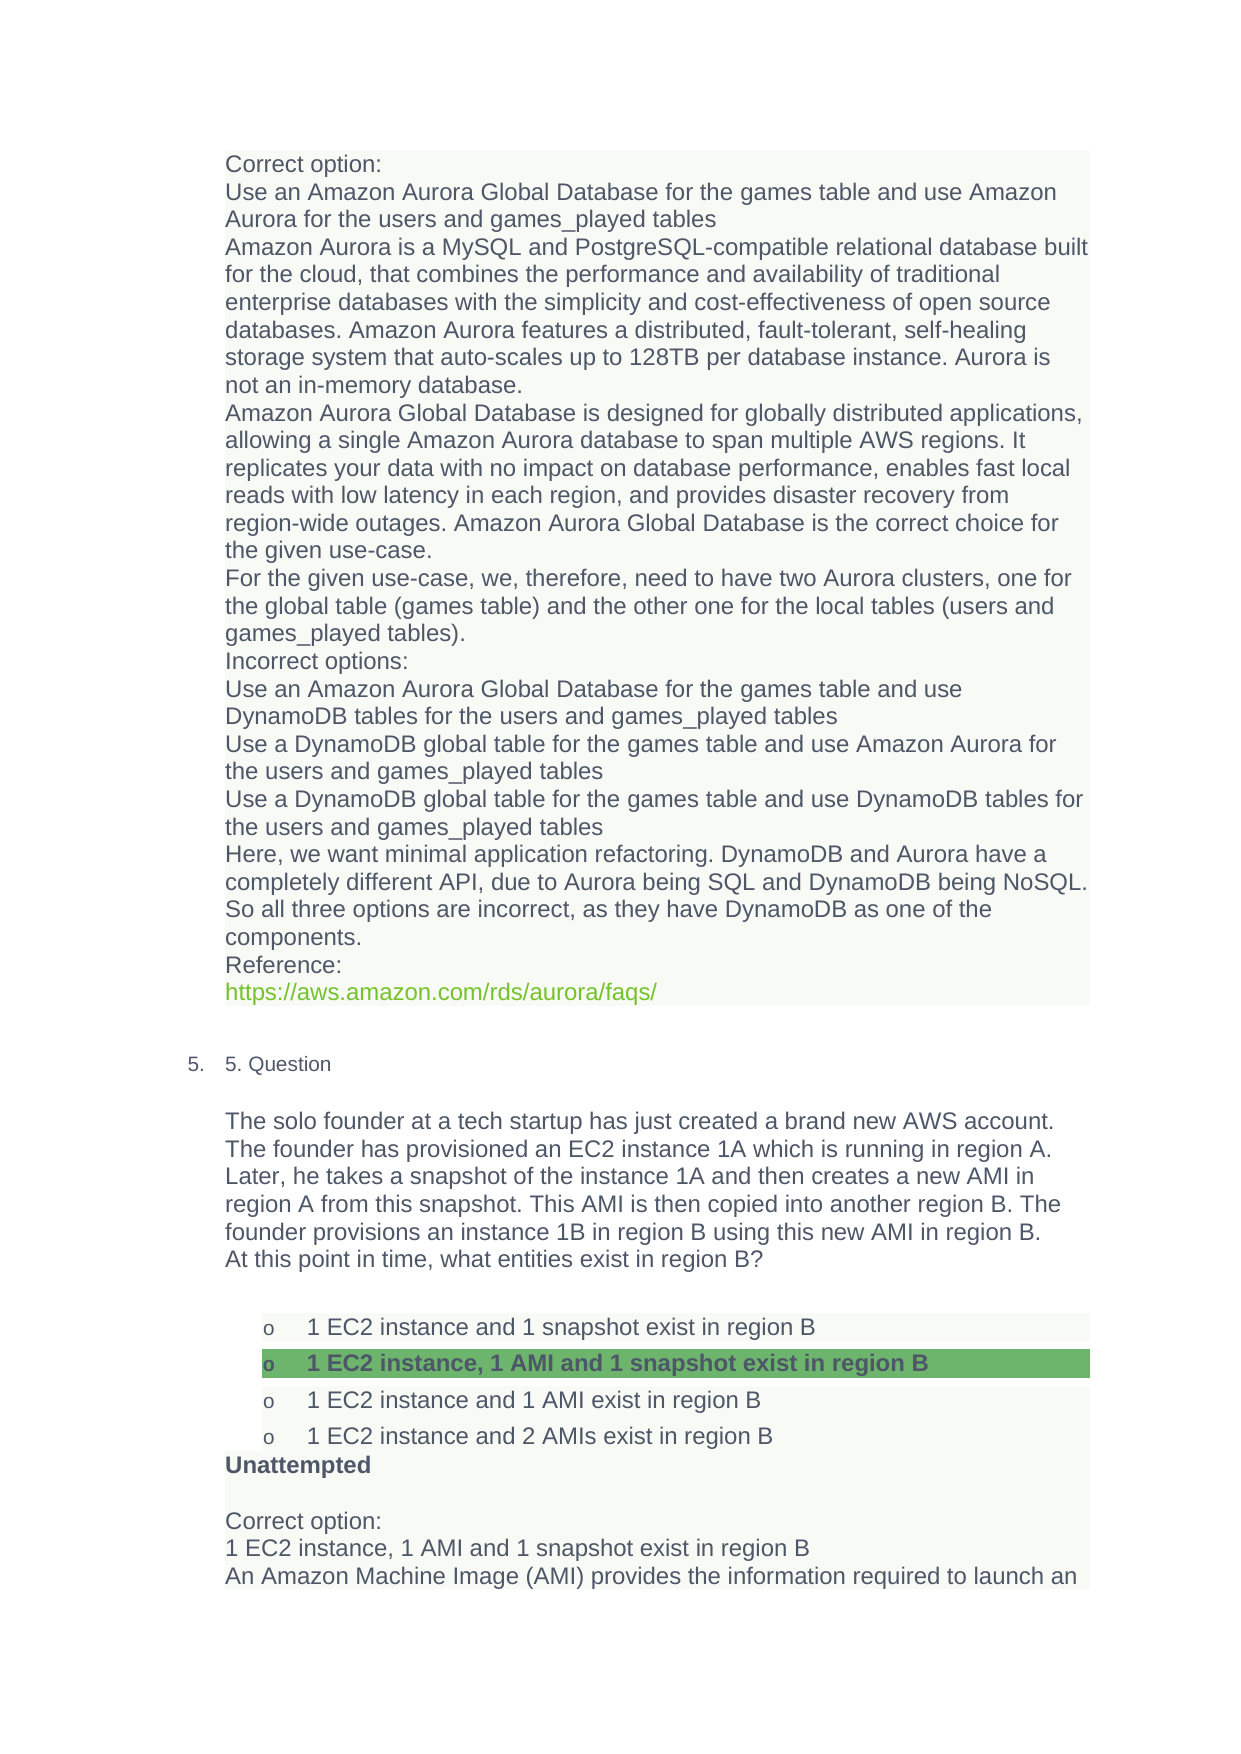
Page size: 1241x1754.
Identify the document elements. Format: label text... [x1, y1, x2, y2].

text Unattempted [225, 1451, 1090, 1507]
list 1 EC2 instance and 1 snapshot exist in region B [262, 1313, 1090, 1341]
list 1 EC2 instance, 1 AMI and 1 snapshot exist in region B [262, 1349, 1090, 1378]
list 1 EC2 instance and 1 AMI exist in region B [262, 1386, 1090, 1414]
list 1 EC2 instance and 2 AMIs exist in region B [262, 1422, 1090, 1451]
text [225, 1507, 1090, 1589]
text The solo founder at a tech startup has just created a brand new AWS account. The founder has provisioned an EC2 instance 1A which is running in region A. Later, he takes a snapshot of the instance 1A and then creates a new AMI in region A from this snapshot. This AMI is then copied into another region B. The founder provisions an instance 1B in region B using this new AMI in region B. At this point in time, what entities exist in region B? [225, 1107, 1090, 1273]
list 5. Question [187, 1046, 1090, 1076]
text Correct option: Use an Amazon Aurora Global Database for the games table and use Amazon Aurora for the users and games_played tables Amazon Aurora is a MySQL and PostgreSQL-compatible relational database built for the cloud, that combines the performance and availability of traditional enterprise databases with the simplicity and cost-effectiveness of open source databases. Amazon Aurora features a distributed, fault-tolerant, self-healing storage system that auto-scales up to 128TB per database instance. Aurora is not an in-memory database. Amazon Aurora Global Database is designed for globally distributed applications, allowing a single Amazon Aurora database to span multiple AWS regions. It replicates your data with no impact on database performance, enables fast local reads with low latency in each region, and provides disaster recovery from region-wide outages. Amazon Aurora Global Database is the correct choice for the given use-case. For the given use-case, we, therefore, need to have two Aurora clusters, one for the global table (games table) and the other one for the local tables (users and games_played tables). Incorrect options: Use an Amazon Aurora Global Database for the games table and use DynamoDB tables for the users and games_played tables Use a DynamoDB global table for the games table and use Amazon Aurora for the users and games_played tables Use a DynamoDB global table for the games table and use DynamoDB tables for the users and games_played tables Here, we want minimal application refactoring. DynamoDB and Aurora have a completely different API, due to Aurora being SQL and DynamoDB being NoSQL. So all three options are incorrect, as they have DynamoDB as one of the components. Reference: https://aws.amazon.com/rds/aurora/faqs/ [225, 150, 1090, 1006]
